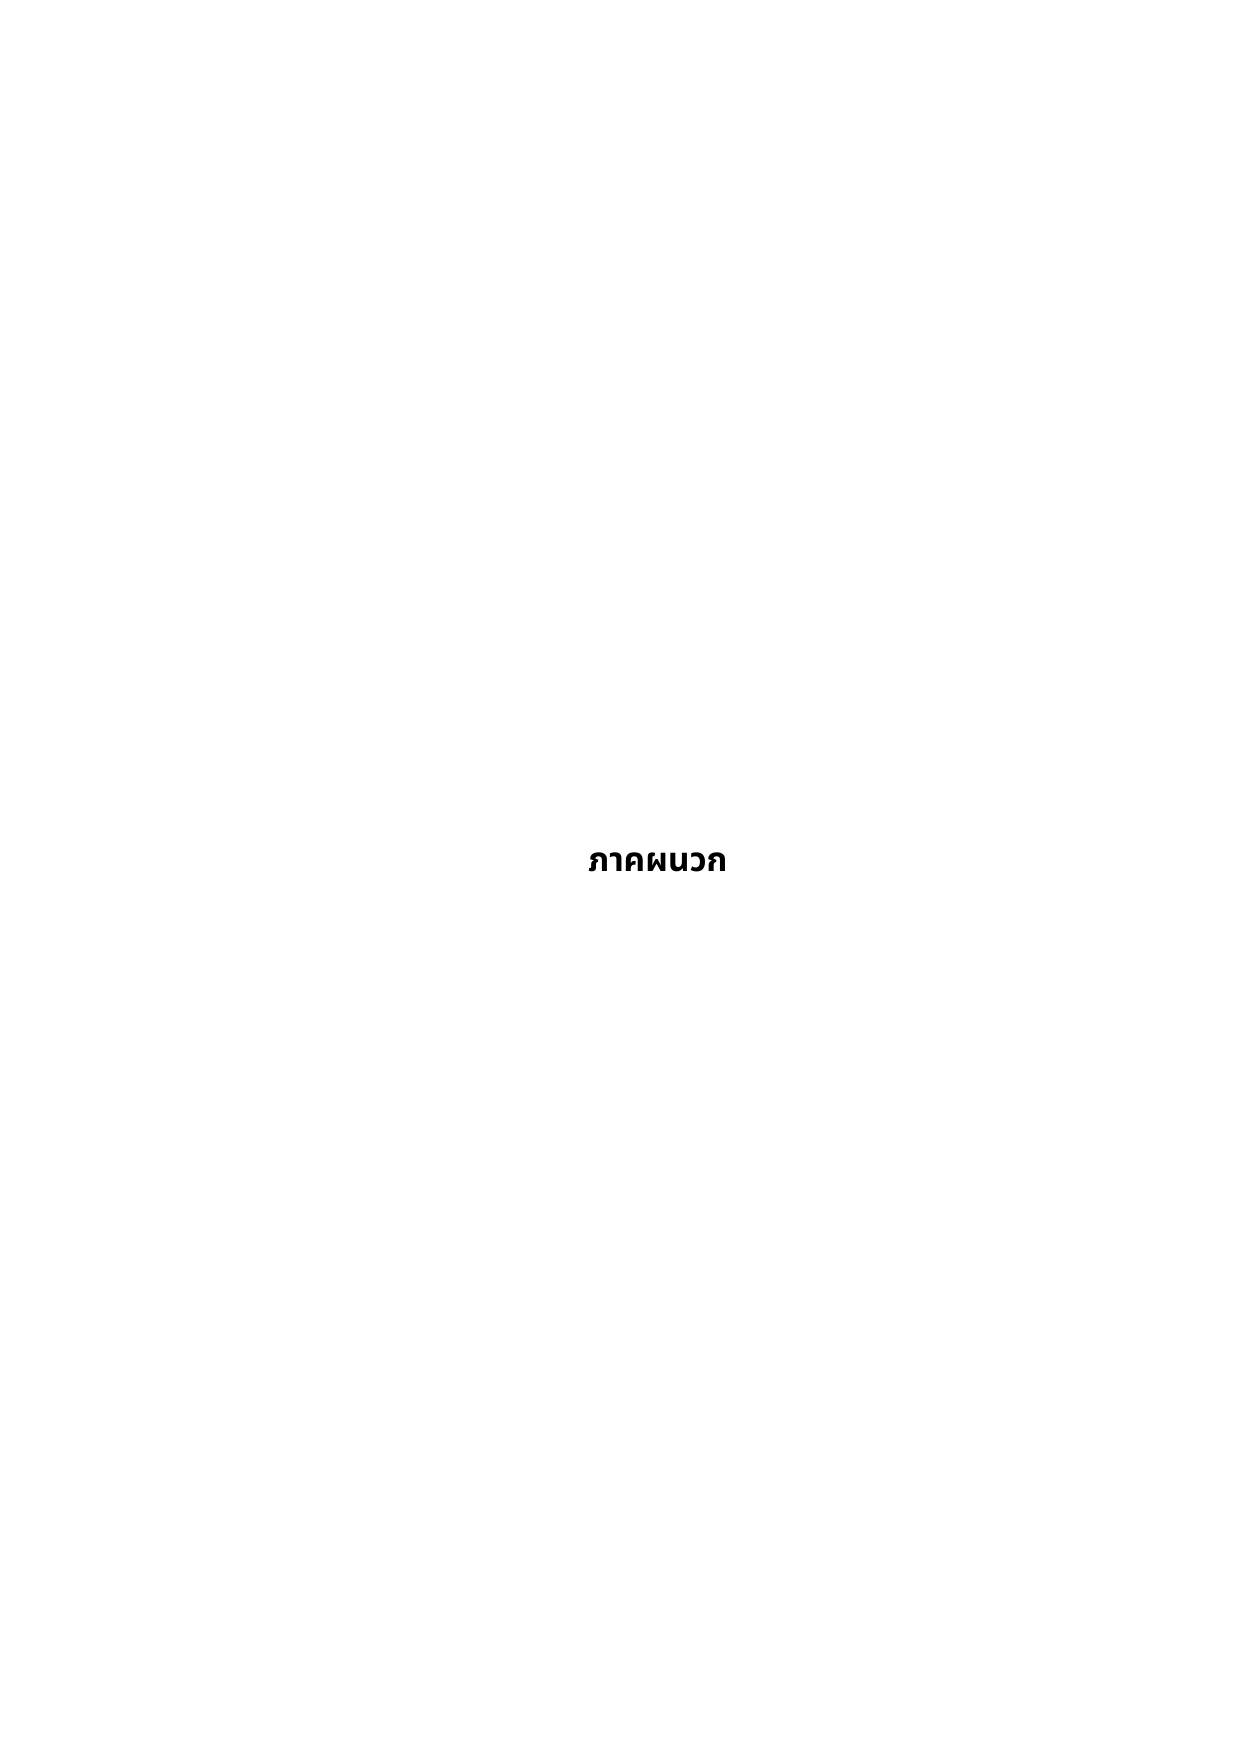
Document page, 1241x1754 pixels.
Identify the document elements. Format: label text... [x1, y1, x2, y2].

text ภาคผนวก [225, 836, 1090, 886]
